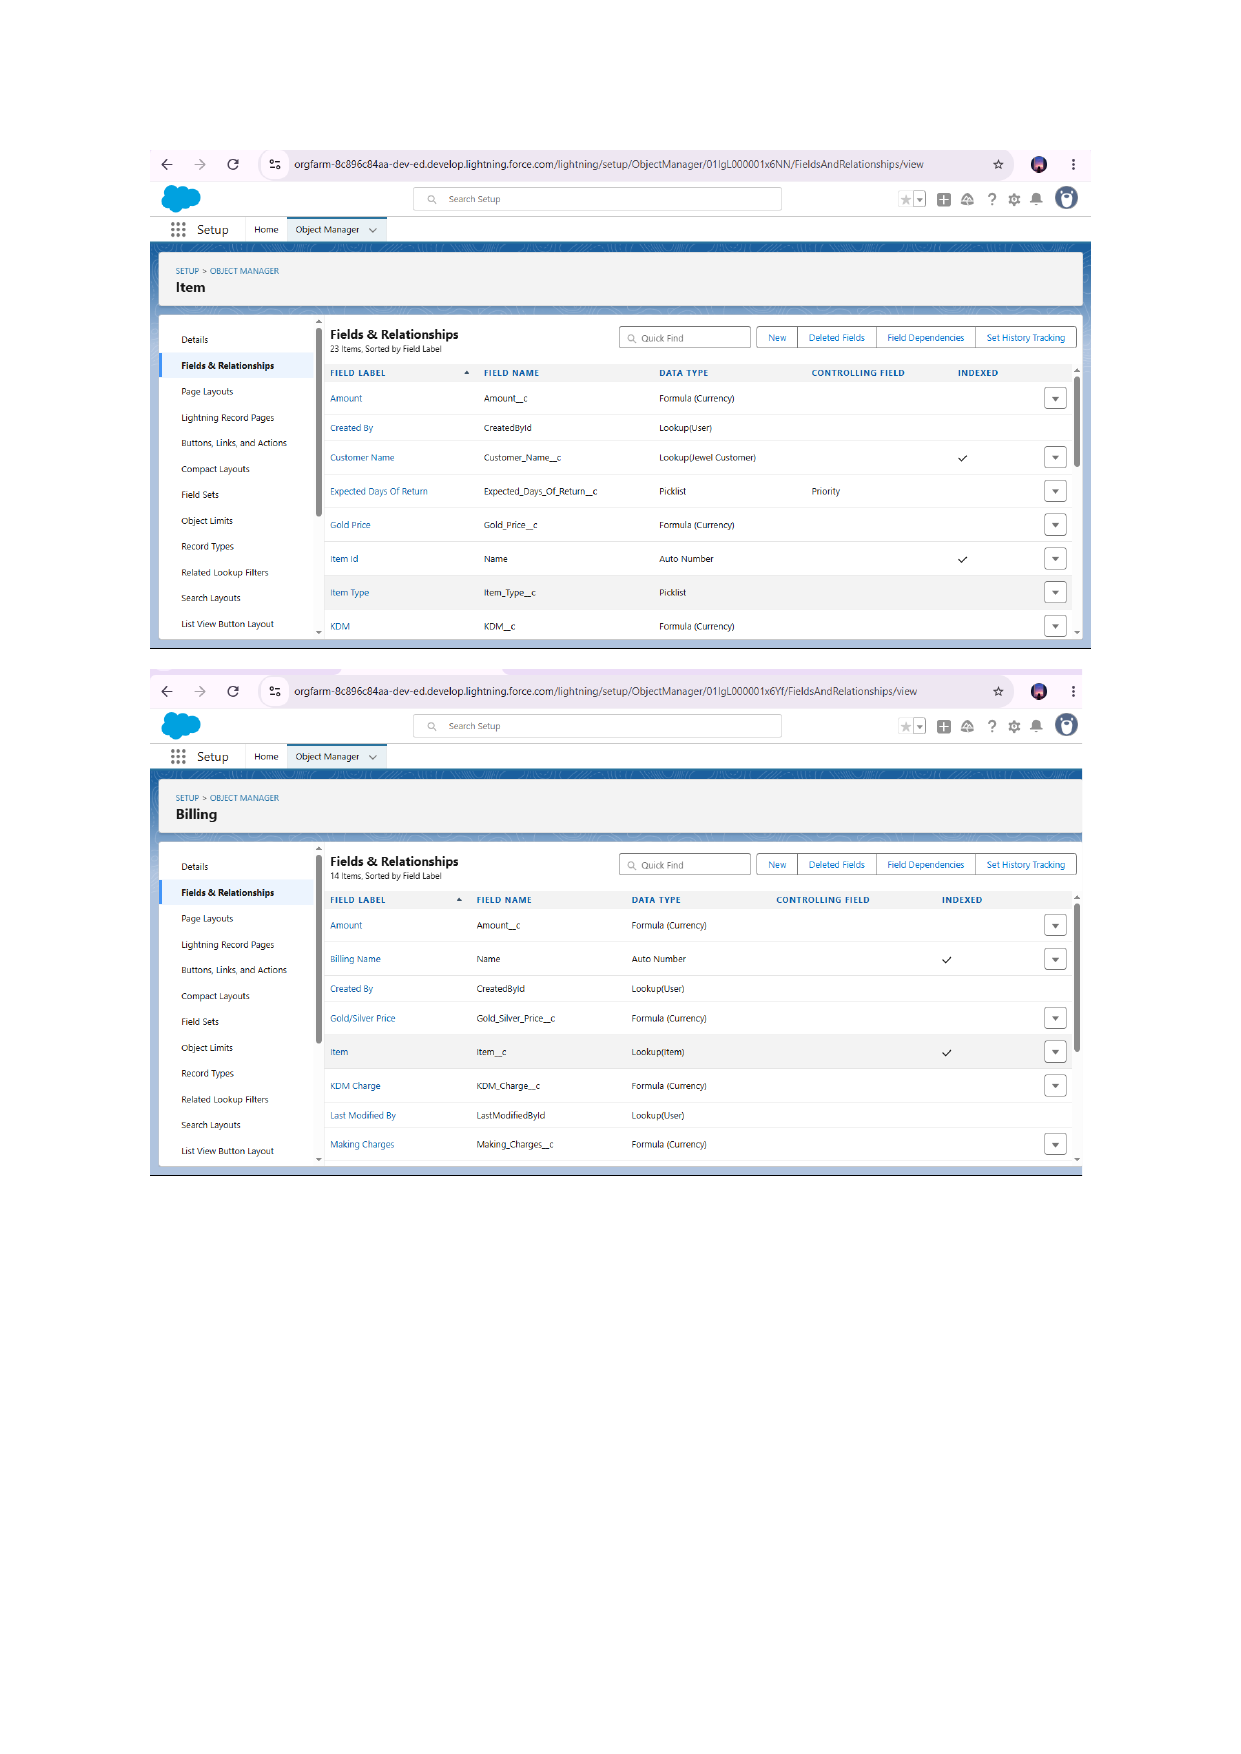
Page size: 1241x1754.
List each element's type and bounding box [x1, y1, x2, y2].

picture [150, 150, 1091, 649]
picture [150, 669, 1083, 1176]
